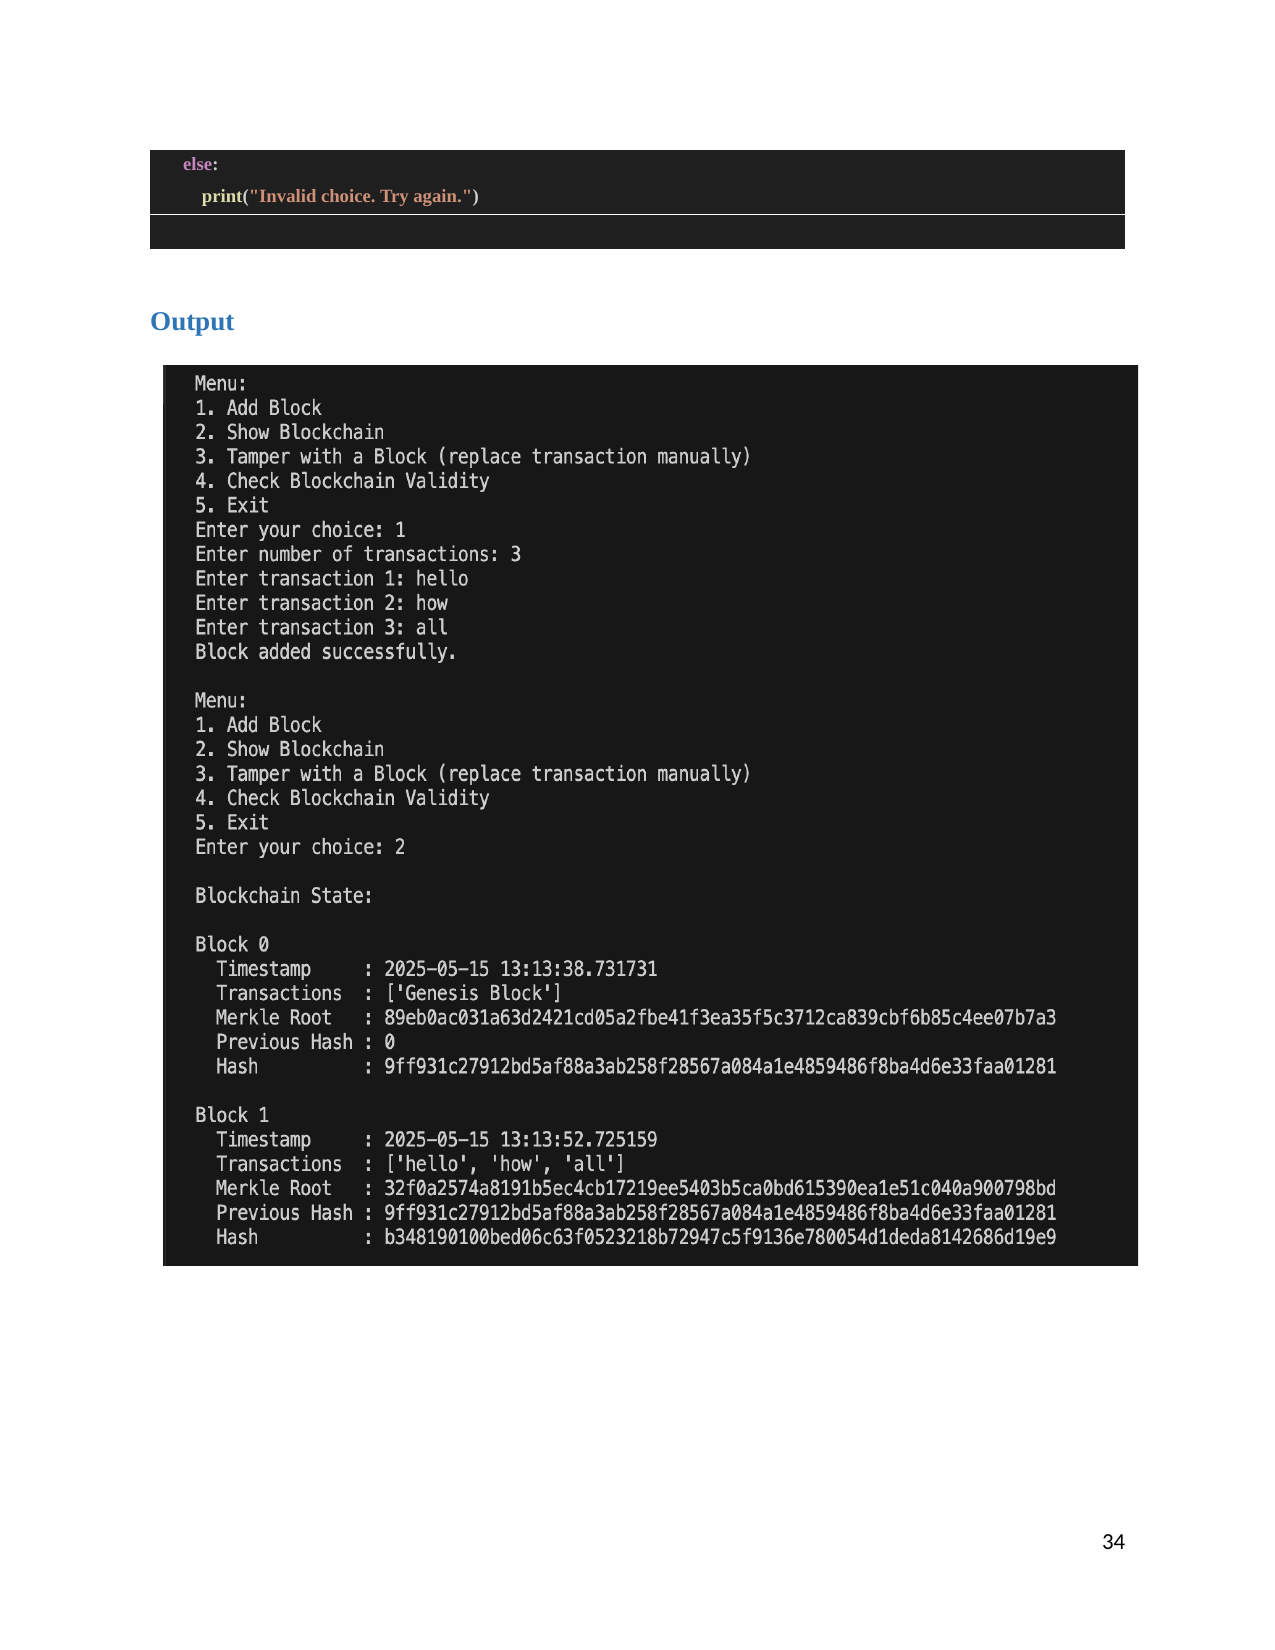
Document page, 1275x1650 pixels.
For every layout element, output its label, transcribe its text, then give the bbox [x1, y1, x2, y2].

text Output [150, 305, 1139, 336]
table_cell print("Invalid choice. Try again.") [150, 182, 1125, 214]
table_cell [150, 215, 1125, 249]
table_cell else: [150, 150, 1125, 182]
picture [163, 365, 1139, 1266]
